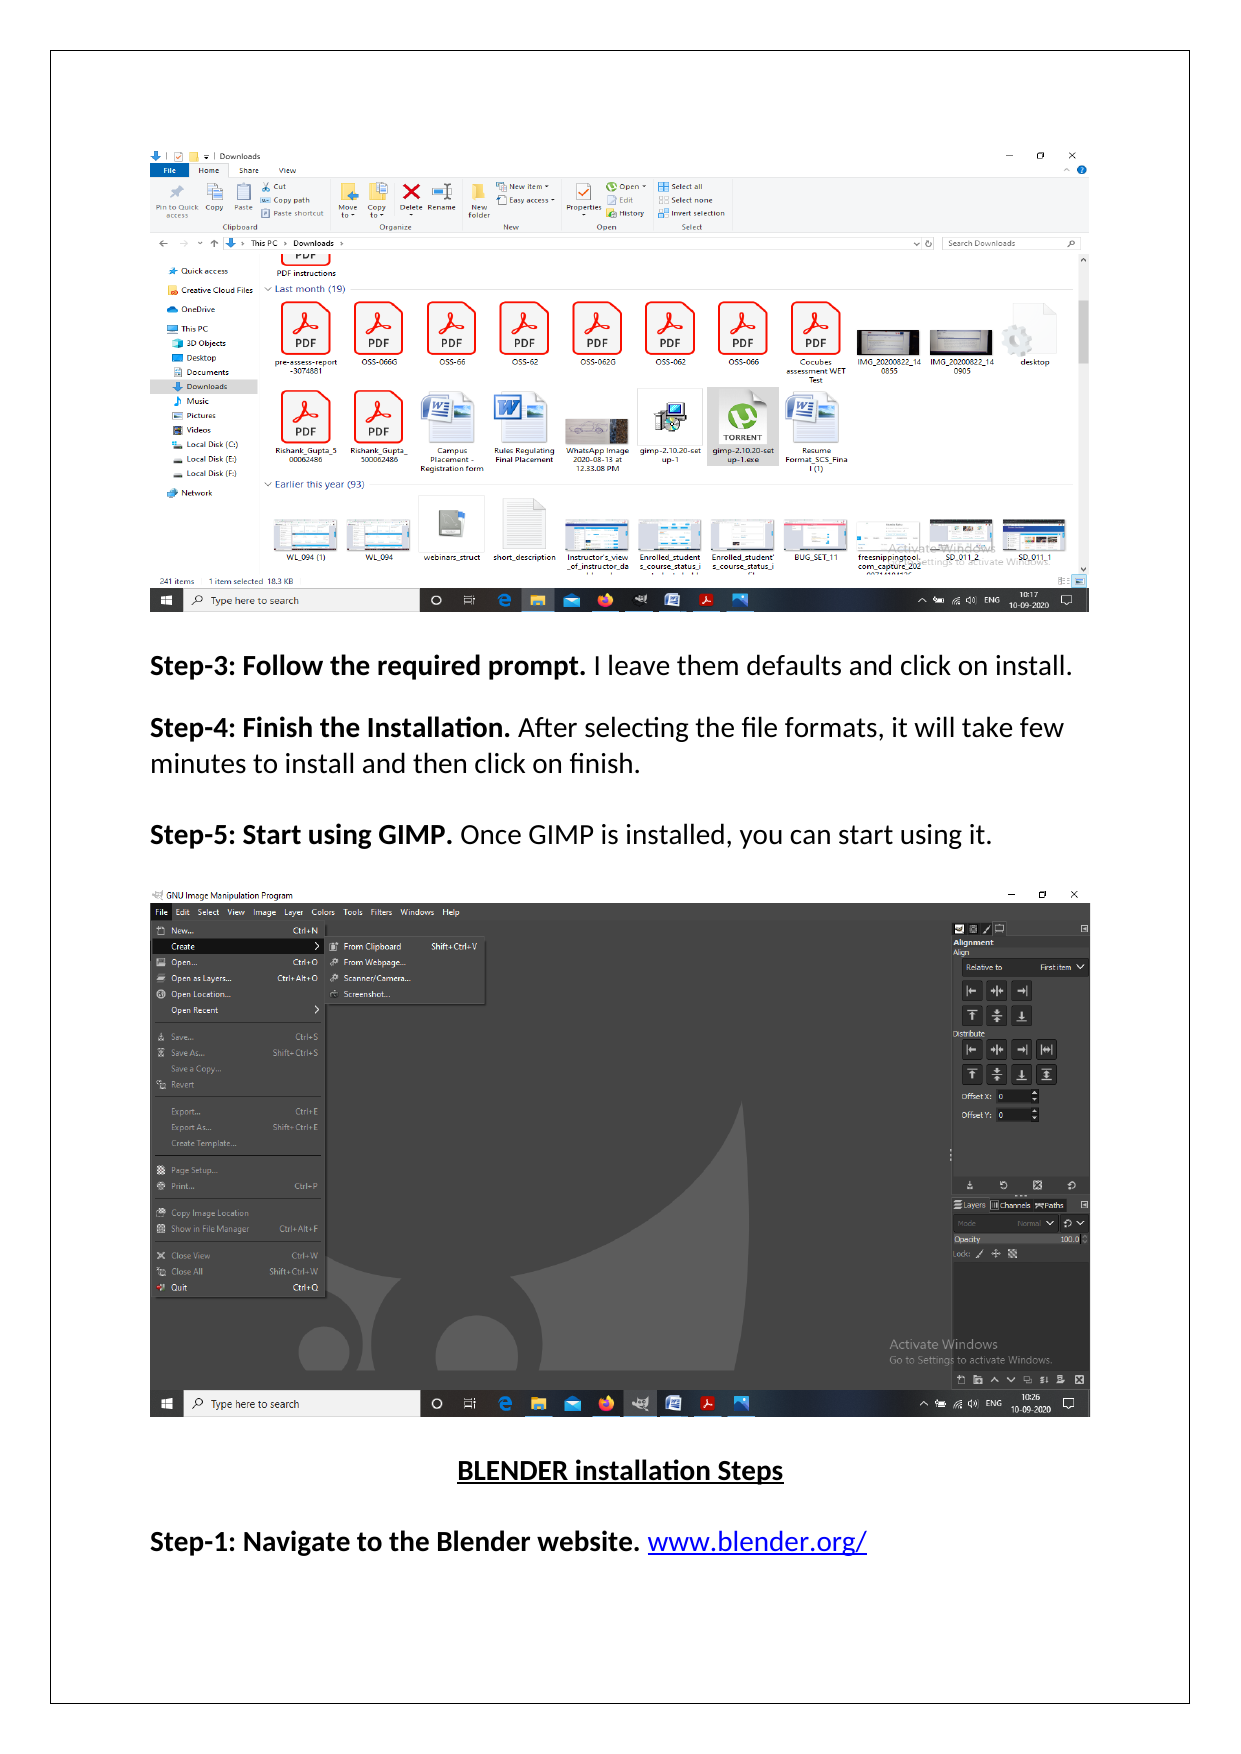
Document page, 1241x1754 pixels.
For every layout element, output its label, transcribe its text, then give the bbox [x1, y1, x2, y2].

text Step-3: Follow the required prompt. I leave them defaults and click on install. [150, 647, 1090, 683]
picture [150, 887, 1091, 1417]
text BLENDER installation Steps [150, 1452, 1090, 1487]
picture [150, 150, 1089, 612]
text Step-4: Finish the Installation. After selecting the file formats, it will take few minutes to install and then click on finish. [150, 709, 1090, 781]
text Step-5: Start using GIMP. Once GIMP is installed, you can start using it. [150, 816, 1090, 852]
text Step-1: Navigate to the Blender website. www.blender.org/ [150, 1523, 1090, 1559]
